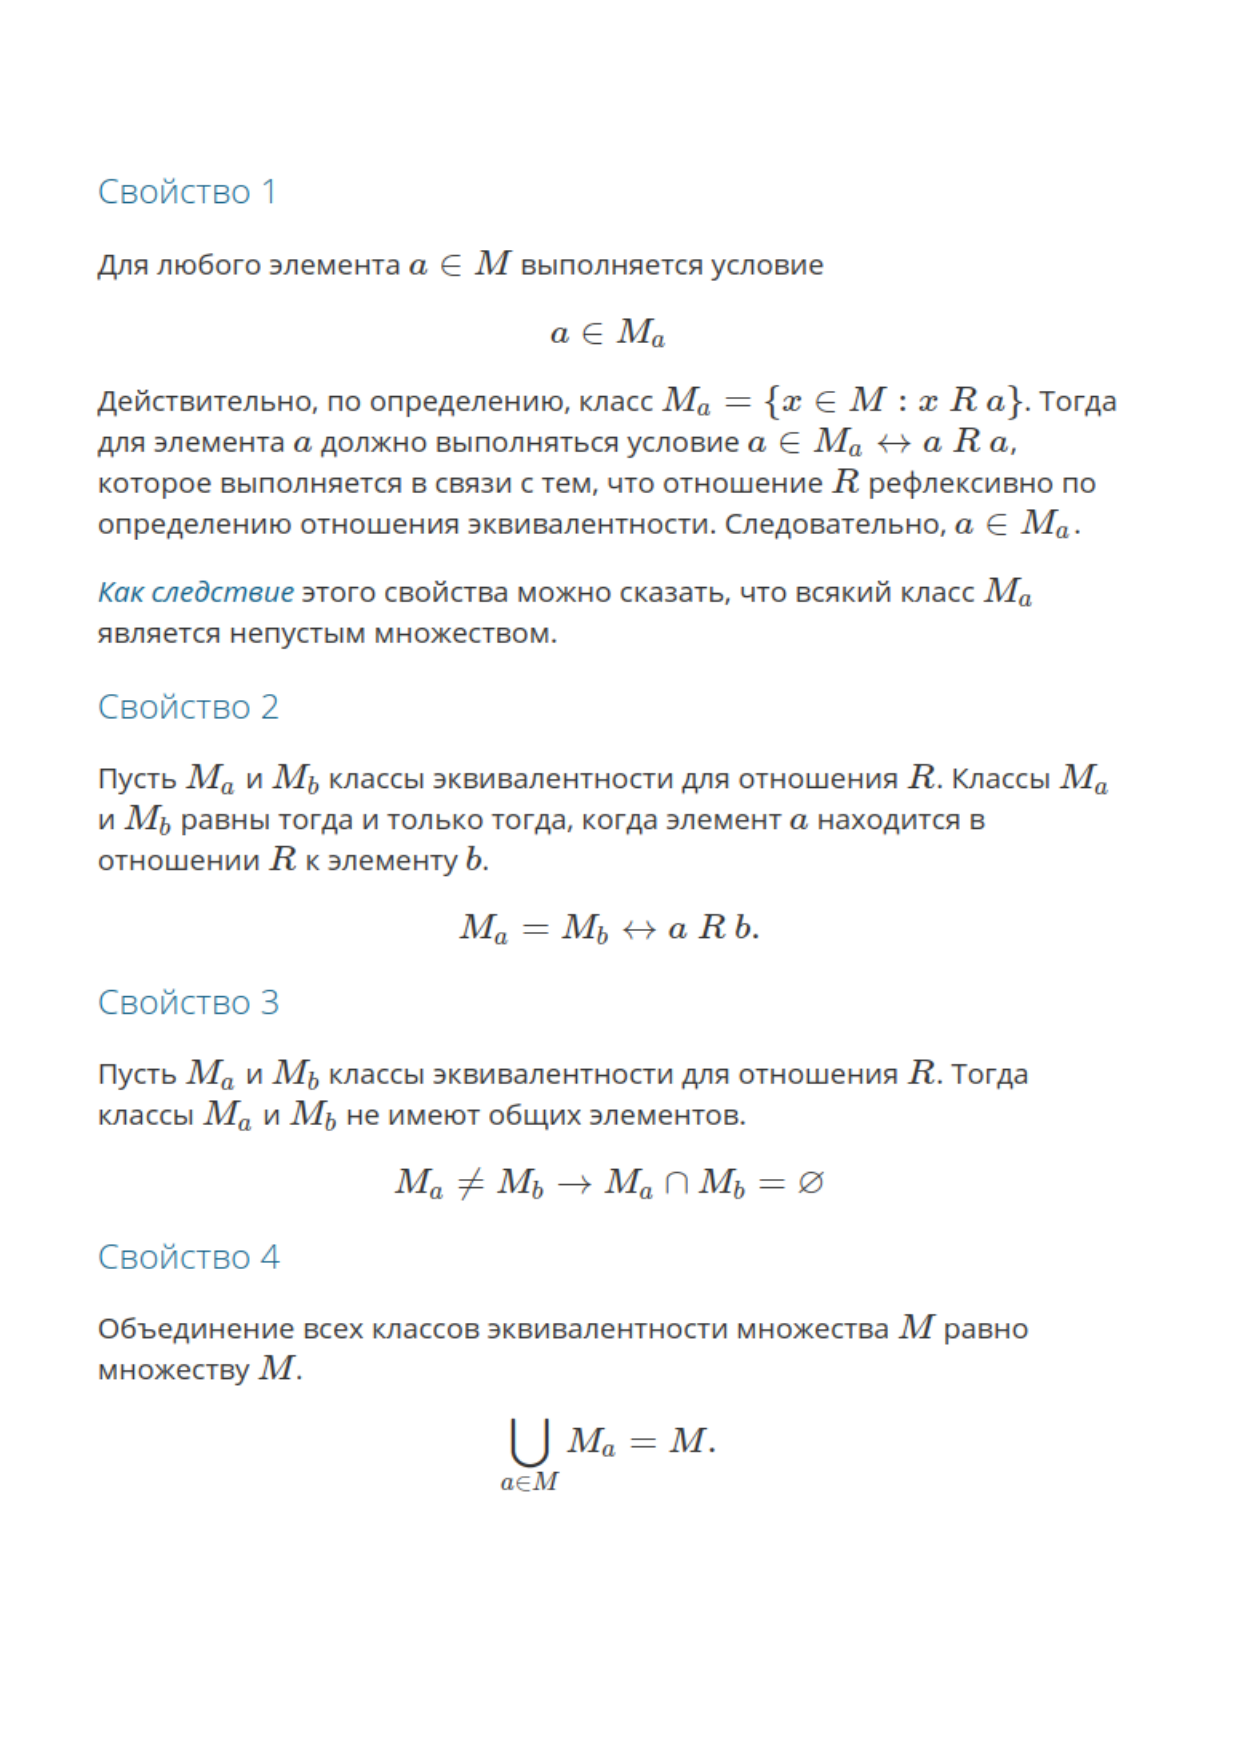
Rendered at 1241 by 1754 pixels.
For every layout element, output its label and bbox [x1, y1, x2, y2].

picture [61, 150, 1195, 1519]
